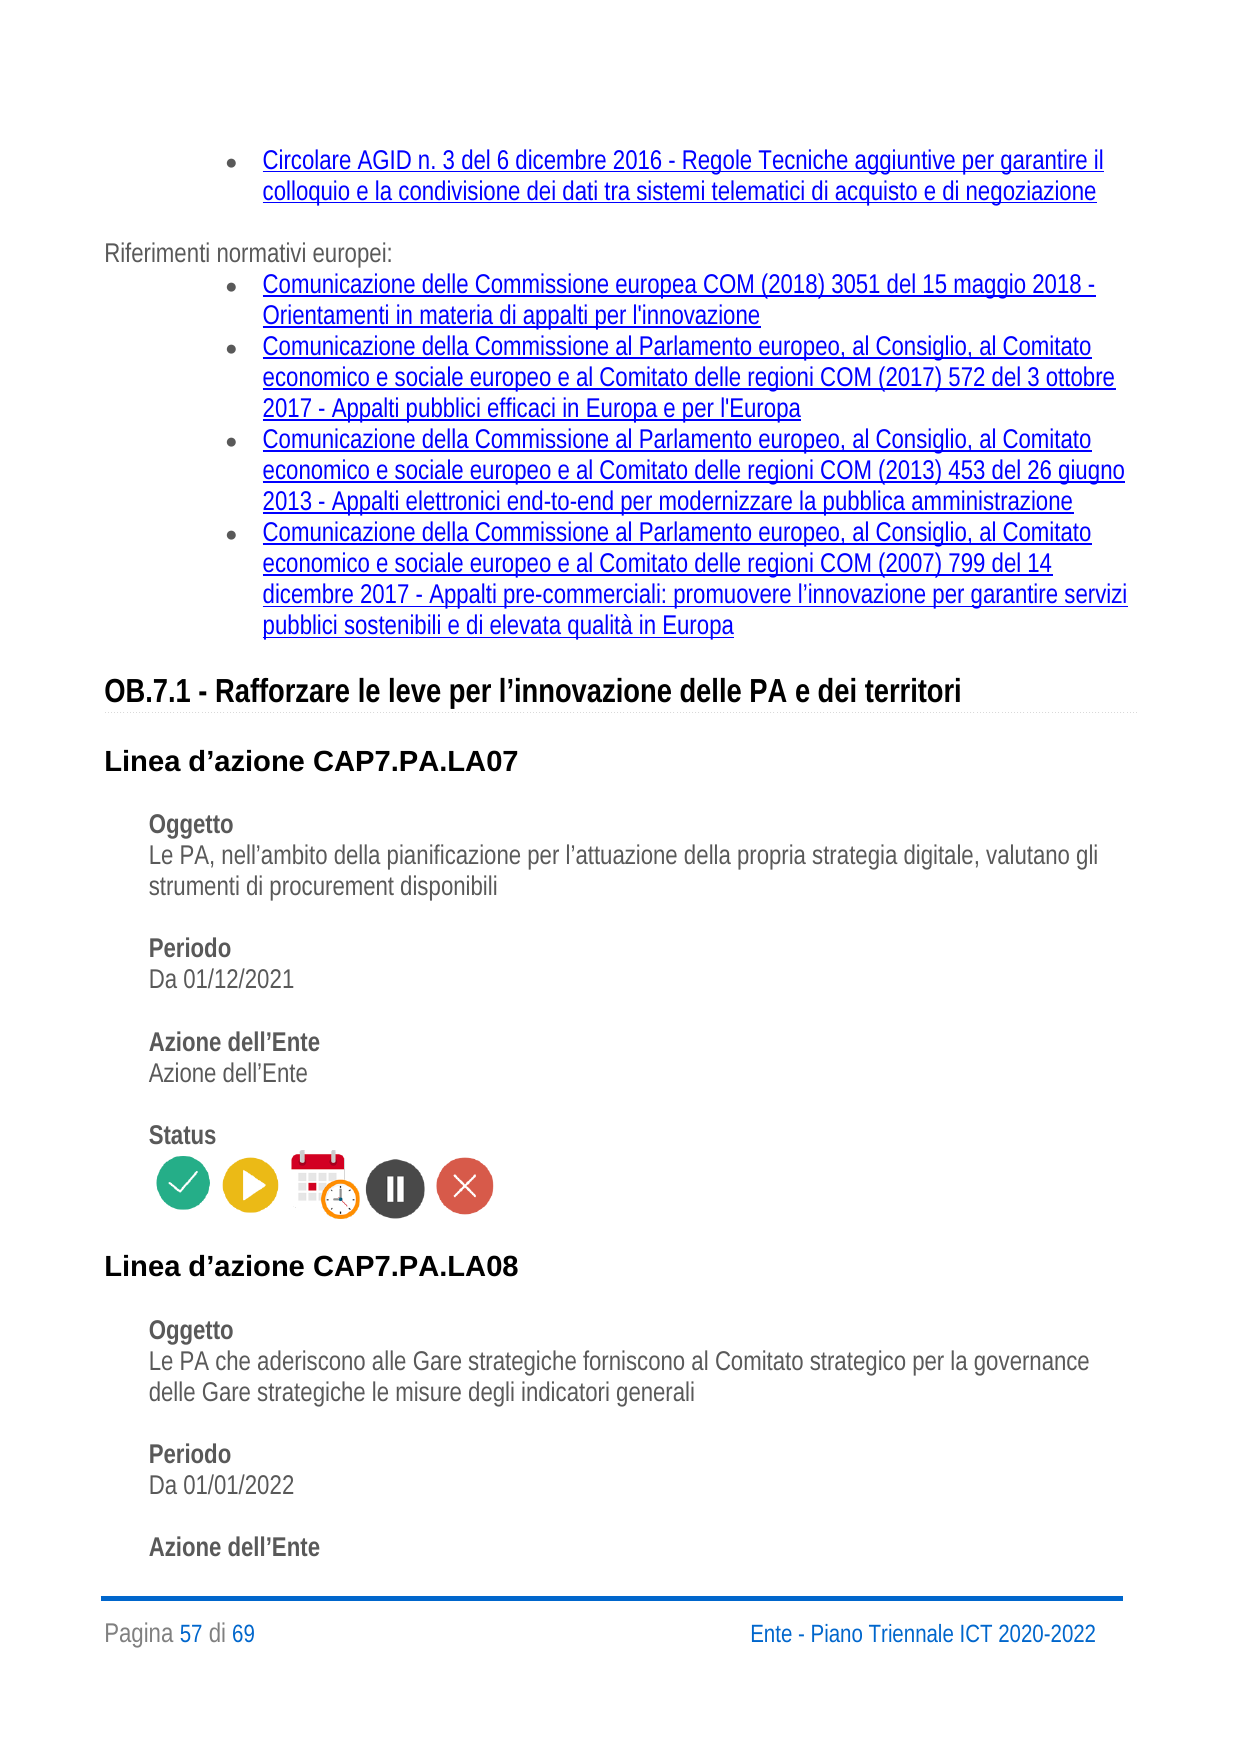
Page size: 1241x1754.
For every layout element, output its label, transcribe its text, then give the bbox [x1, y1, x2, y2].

text Azione dell’Ente [148, 1057, 1137, 1088]
text Azione dell’Ente [148, 1531, 1137, 1562]
text Linea d’azione CAP7.PA.LA07 [104, 744, 1137, 777]
text Le PA che aderiscono alle Gare strategiche forniscono al Comitato strategico per la governance delle Gare strategiche le misure degli indicatori generali [148, 1345, 1137, 1407]
list Comunicazione delle Commissione europea COM (2018) 3051 del 15 maggio 2018 - Orientamenti in materia di appalti per l'innovazione [225, 268, 1137, 330]
text Da 01/12/2021 [148, 964, 1137, 995]
text Le PA, nell’ambito della pianificazione per l’attuazione della propria strategia digitale, valutano gli strumenti di procurement disponibili [148, 839, 1137, 902]
picture [365, 1159, 425, 1219]
text Linea d’azione CAP7.PA.LA08 [104, 1249, 1137, 1283]
text Azione dell’Ente [148, 1026, 1137, 1057]
text Oggetto [148, 1314, 1137, 1345]
picture [148, 1151, 285, 1219]
picture [291, 1150, 360, 1219]
text Oggetto [148, 808, 1137, 839]
list Comunicazione della Commissione al Parlamento europeo, al Consiglio, al Comitato economico e sociale europeo e al Comitato delle regioni COM (2013) 453 del 26 giugno 2013 - Appalti elettronici end-to-end per modernizzare la pubblica amministrazione [225, 423, 1137, 516]
text Periodo [148, 1438, 1137, 1469]
list Comunicazione della Commissione al Parlamento europeo, al Consiglio, al Comitato economico e sociale europeo e al Comitato delle regioni COM (2007) 799 del 14 dicembre 2017 - Appalti pre-commerciali: promuovere l’innovazione per garantire servizi pubblici sostenibili e di elevata qualità in Europa [225, 516, 1137, 640]
text Status [148, 1119, 1137, 1150]
list Comunicazione della Commissione al Parlamento europeo, al Consiglio, al Comitato economico e sociale europeo e al Comitato delle regioni COM (2017) 572 del 3 ottobre 2017 - Appalti pubblici efficaci in Europa e per l'Europa [225, 330, 1137, 423]
picture [430, 1155, 499, 1219]
text Da 01/01/2022 [148, 1469, 1137, 1500]
text OB.7.1 - Rafforzare le leve per l’innovazione delle PA e dei territori [104, 671, 1137, 713]
text Riferimenti normativi europei: [104, 237, 1137, 268]
text Periodo [148, 933, 1137, 964]
list Circolare AGID n. 3 del 6 dicembre 2016 - Regole Tecniche aggiuntive per garantire il colloquio e la condivisione dei dati tra sistemi telematici di acquisto e di negoziazione [225, 144, 1137, 206]
